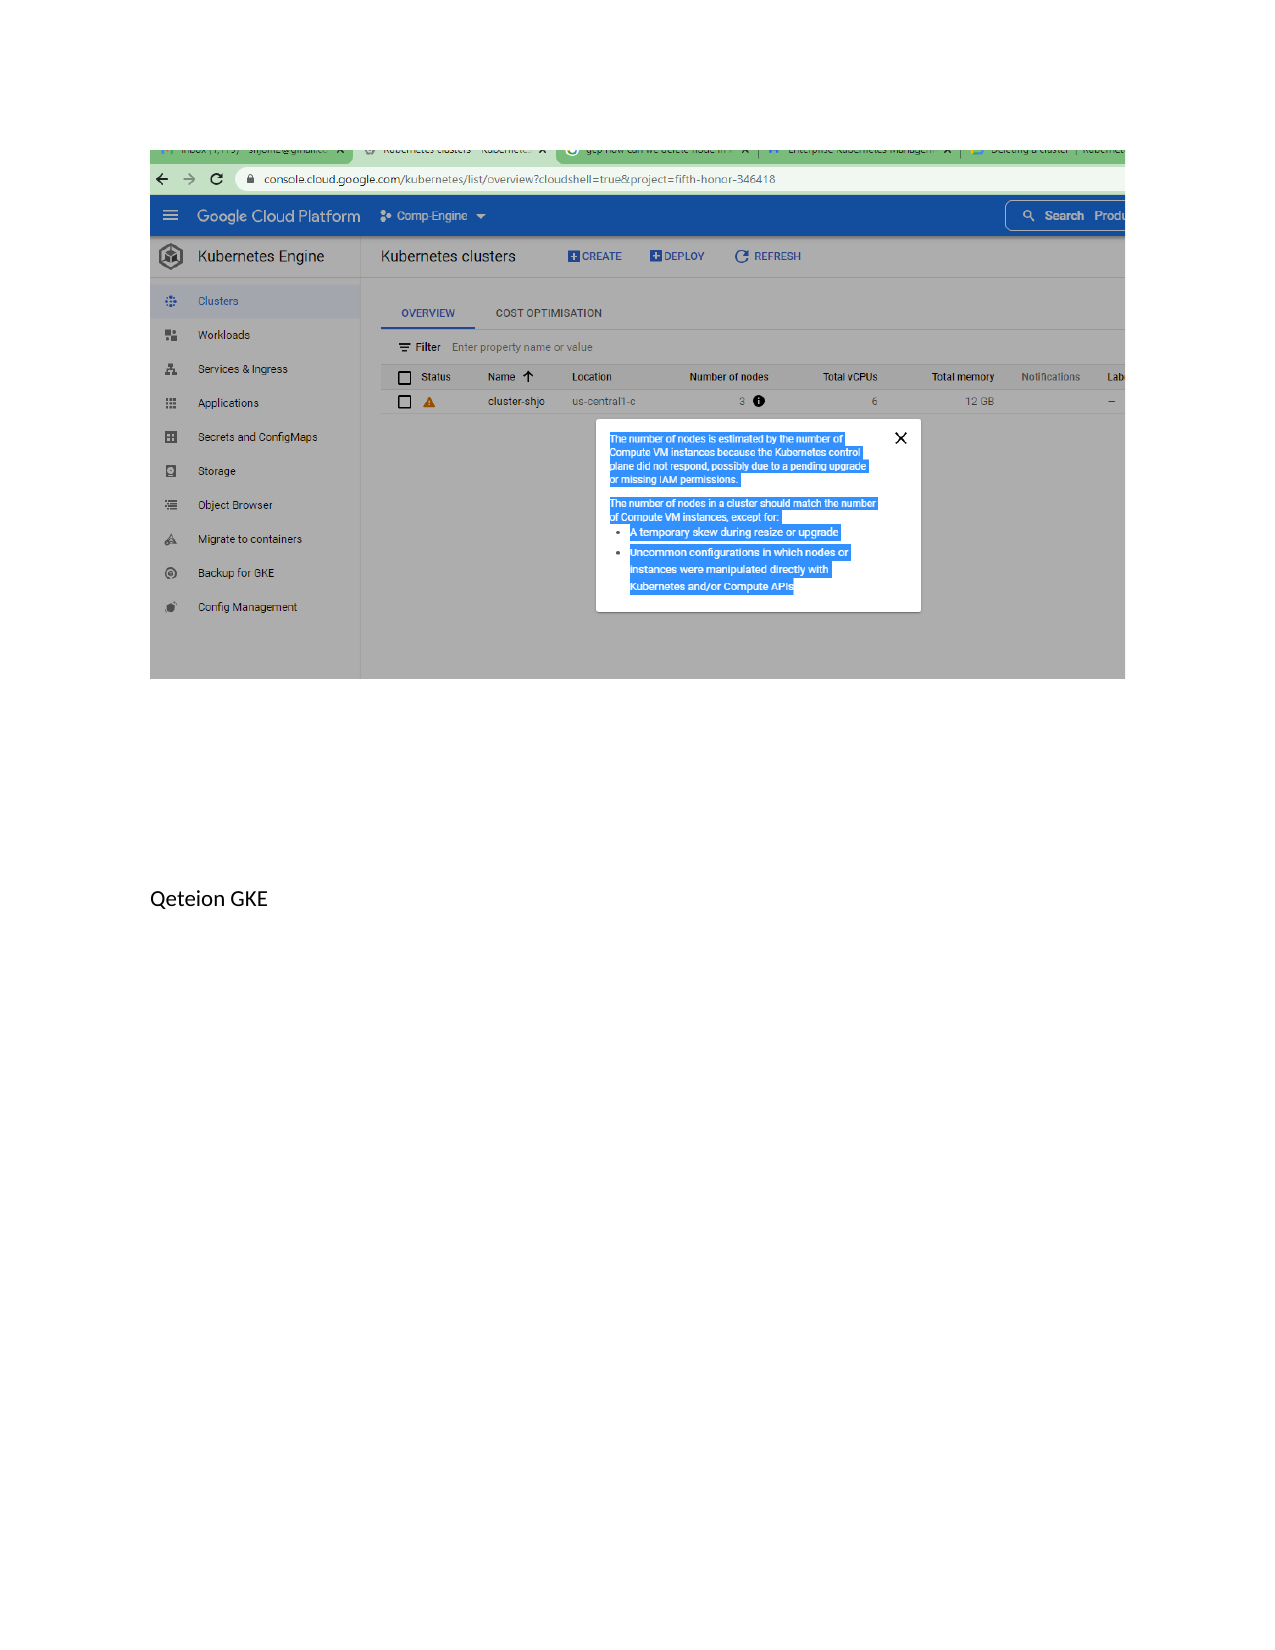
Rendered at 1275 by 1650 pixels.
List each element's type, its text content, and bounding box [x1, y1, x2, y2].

picture [150, 150, 1125, 679]
text Qeteion GKE [150, 884, 1125, 912]
